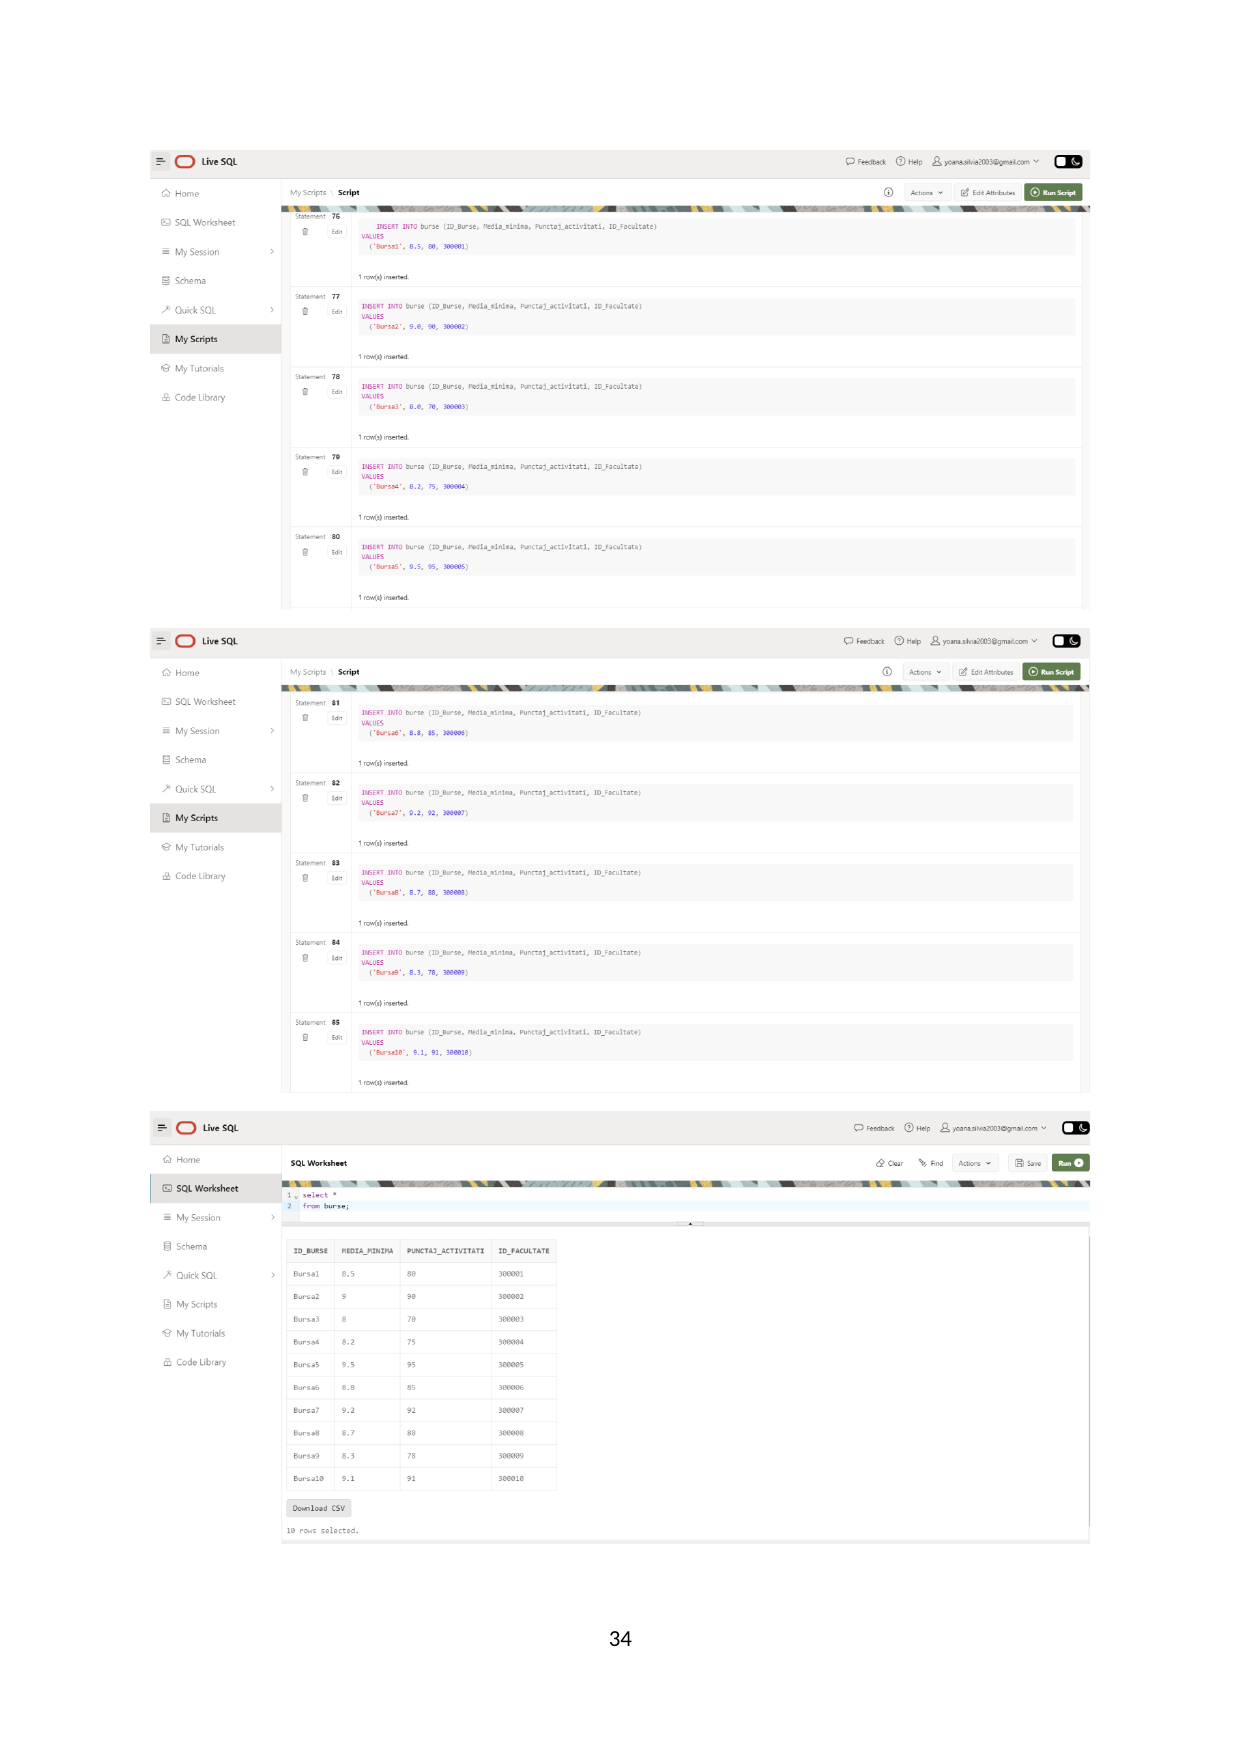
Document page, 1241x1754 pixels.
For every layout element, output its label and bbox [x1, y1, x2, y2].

picture [150, 1111, 1091, 1544]
picture [150, 628, 1091, 1093]
picture [150, 150, 1091, 610]
